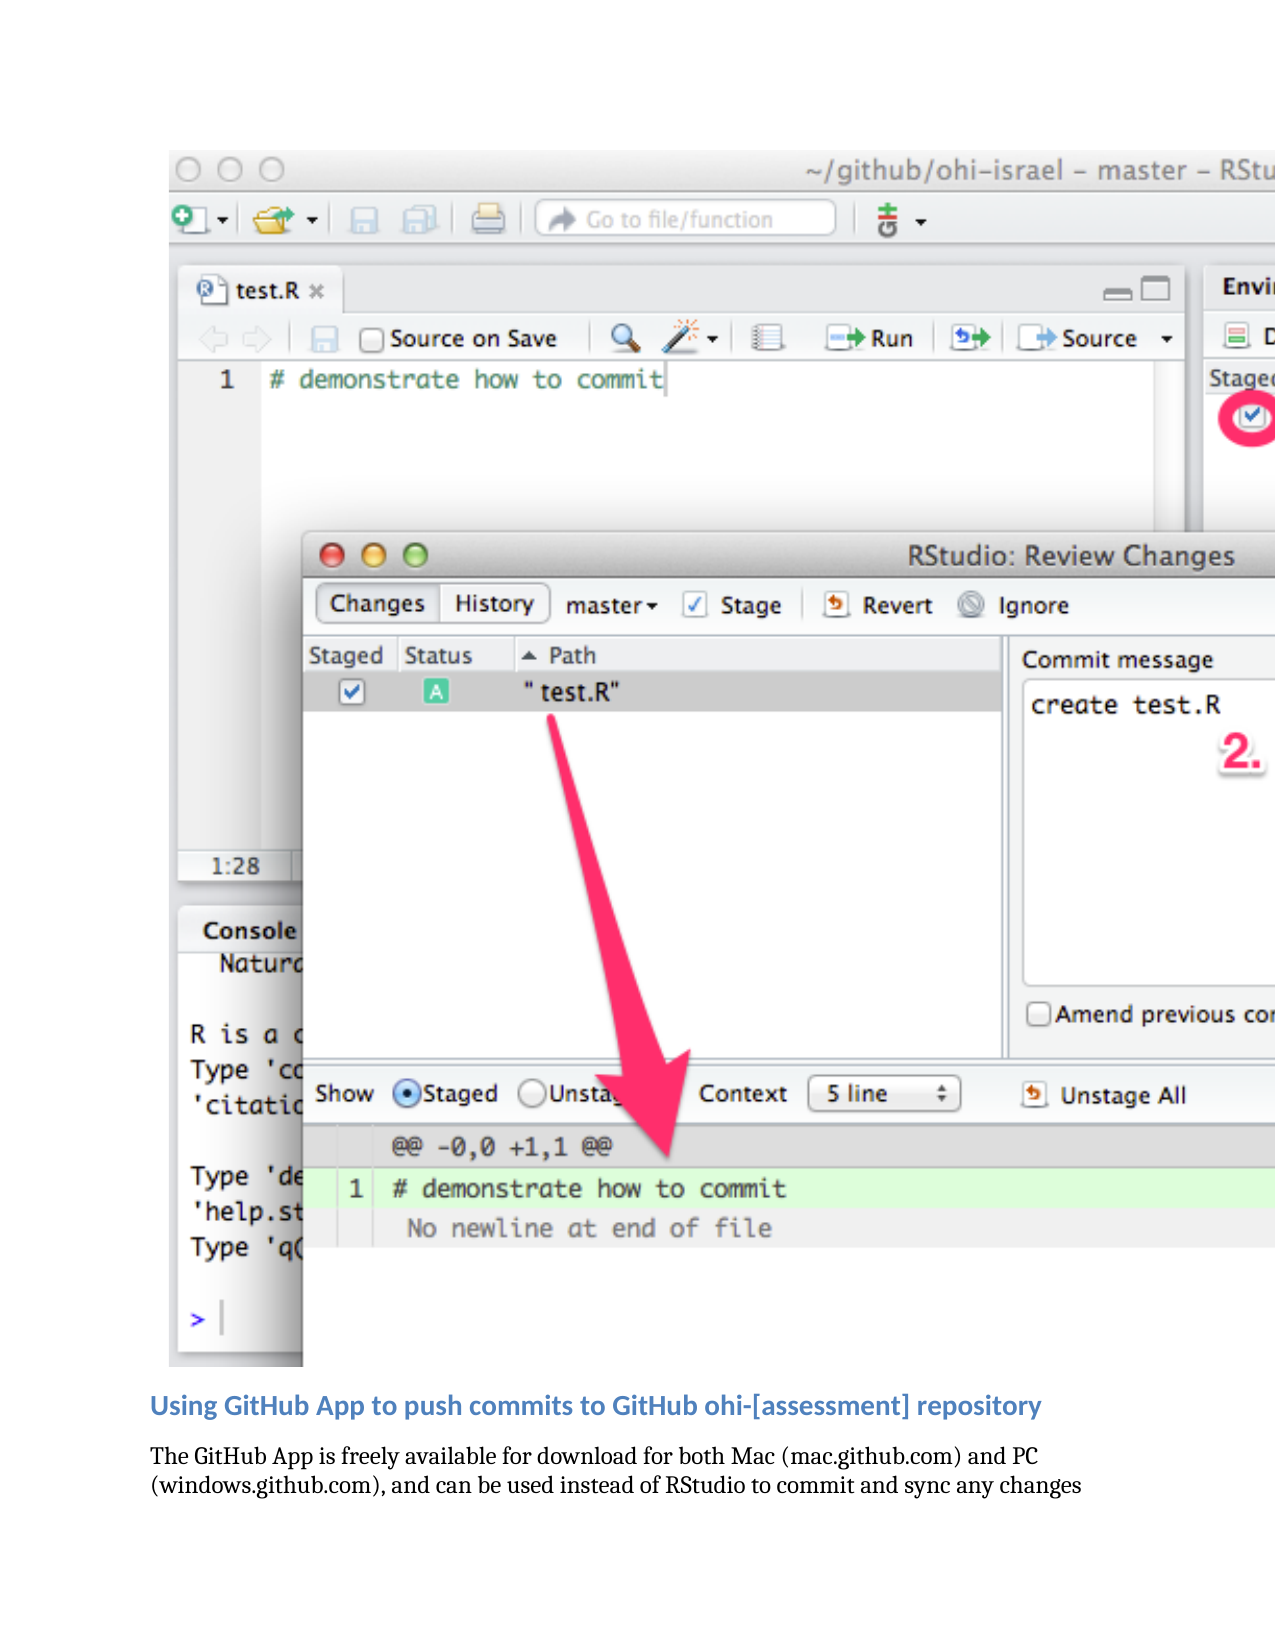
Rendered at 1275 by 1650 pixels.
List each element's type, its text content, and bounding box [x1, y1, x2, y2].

picture [168, 150, 1275, 1367]
subtitle Using GitHub App to push commits to GitHub ohi-[assessment] repository [150, 1387, 1125, 1423]
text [150, 1442, 1125, 1499]
